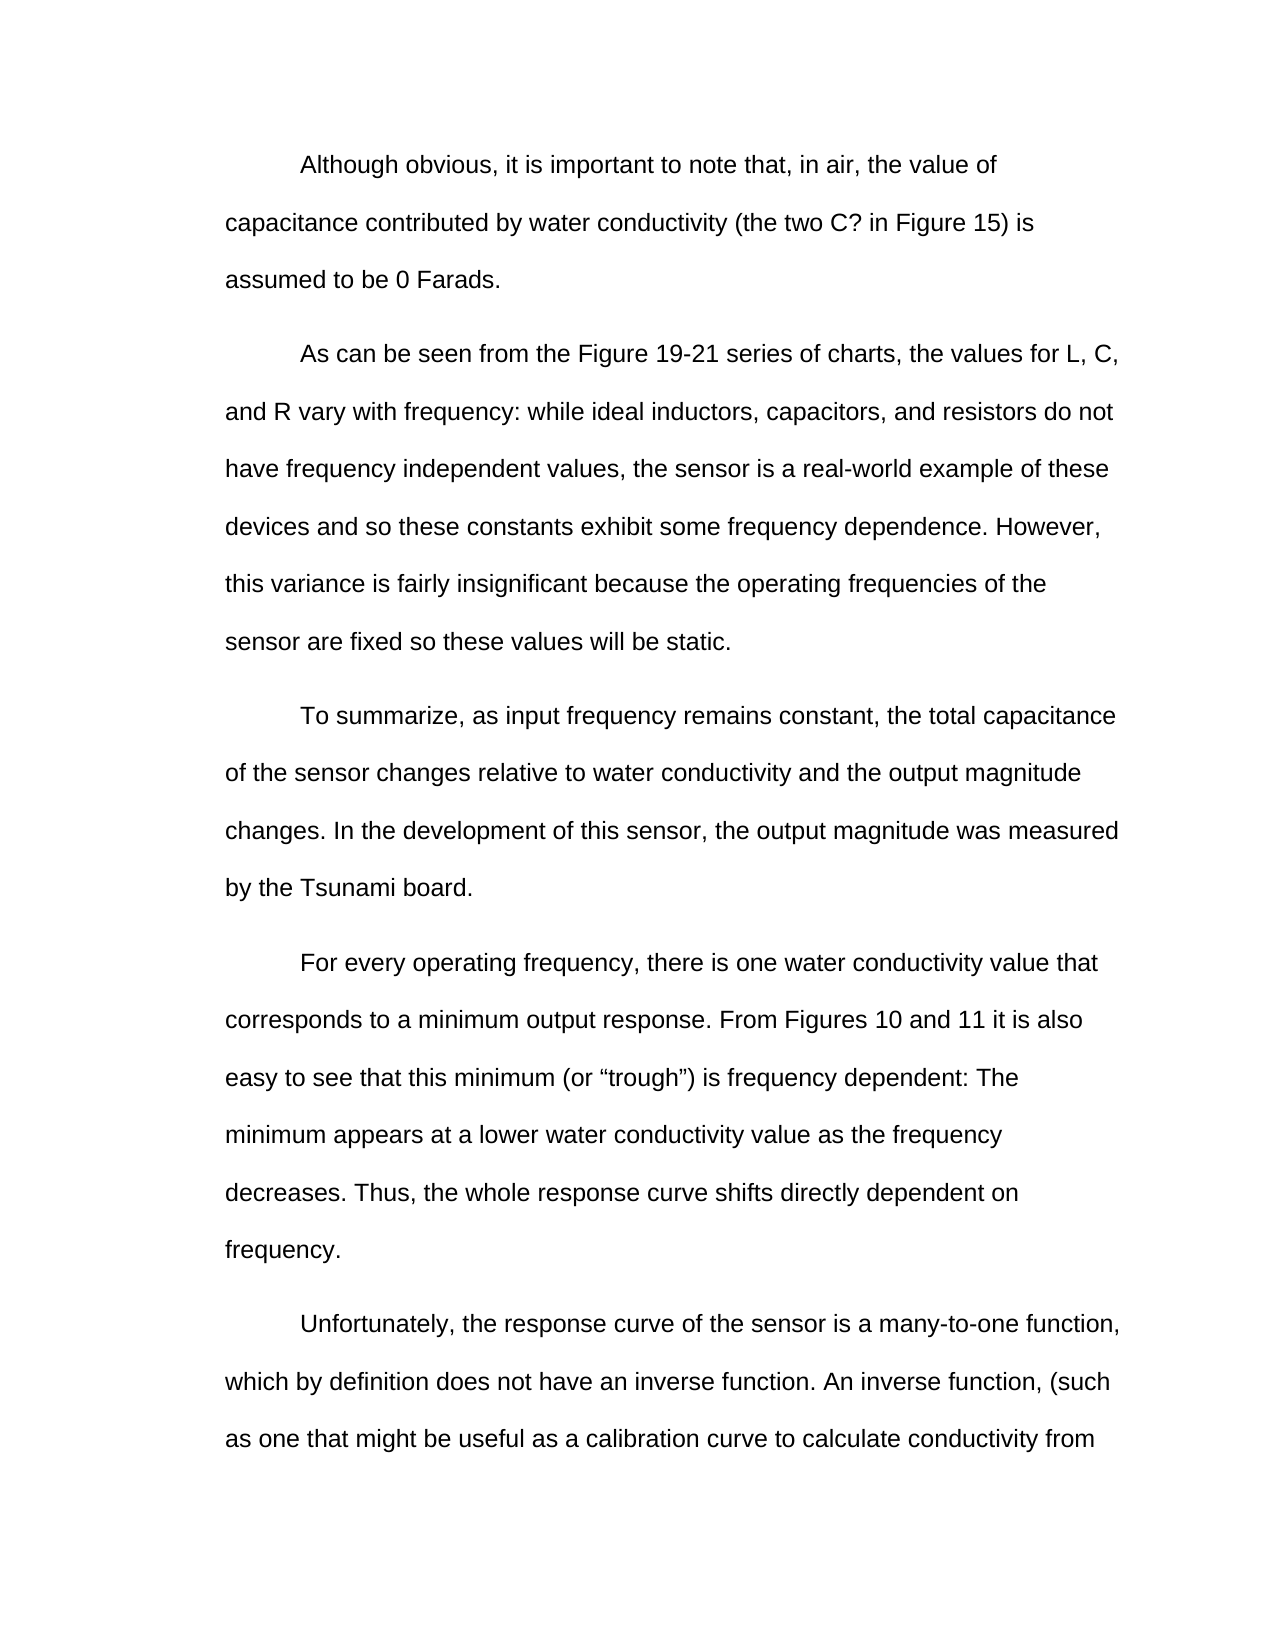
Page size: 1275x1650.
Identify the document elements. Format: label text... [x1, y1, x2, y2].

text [225, 1309, 1125, 1453]
text Although obvious, it is important to note that, in air, the value of capacitance contributed by water conductivity (the two C? in Figure 15) is assumed to be 0 Farads. [225, 150, 1125, 294]
text As can be seen from the Figure 19-21 series of charts, the values for L, C, and R vary with frequency: while ideal inductors, capacitors, and resistors do not have frequency independent values, the sensor is a real-world example of these devices and so these constants exhibit some frequency dependence. However, this variance is fairly insignificant because the operating frequencies of the sensor are fixed so these values will be static. [225, 339, 1125, 655]
text To summarize, as input frequency remains constant, the total capacitance of the sensor changes relative to water conductivity and the output magnitude changes. In the development of this sensor, the output magnitude was measured by the Tsunami board. [225, 701, 1125, 902]
text For every operating frequency, there is one water conductivity value that corresponds to a minimum output response. From Figures 10 and 11 it is also easy to see that this minimum (or “trough”) is frequency dependent: The minimum appears at a lower water conductivity value as the frequency decreases. Thus, the whole response curve shifts directly dependent on frequency. [225, 947, 1125, 1264]
